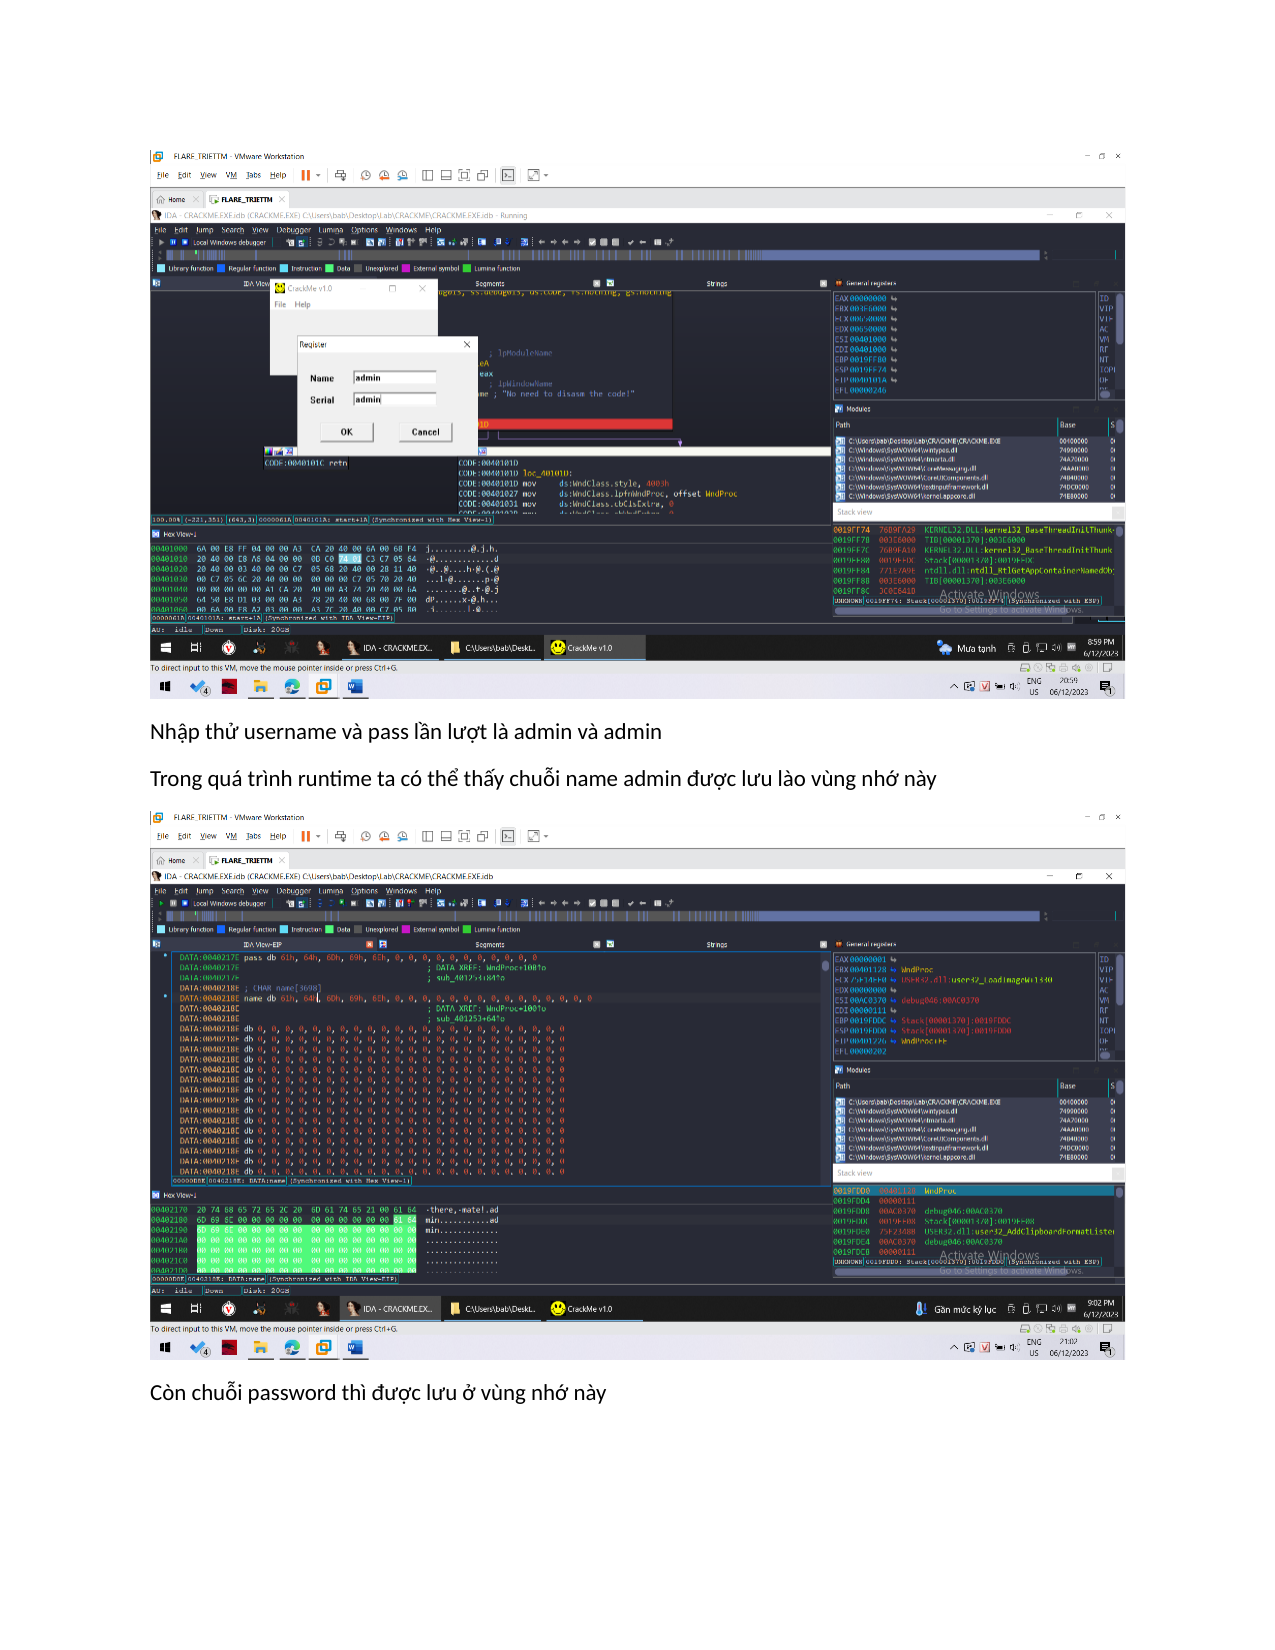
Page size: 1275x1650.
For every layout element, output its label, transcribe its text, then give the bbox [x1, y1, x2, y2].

text Trong quá trình runtime ta có thể thấy chuỗi name admin được lưu lào vùng nhớ này [150, 764, 1125, 792]
text Nhập thử username và pass lần lượt là admin và admin [150, 717, 1125, 745]
text Còn chuỗi password thì được lưu ở vùng nhớ này [150, 1378, 1125, 1406]
picture [150, 811, 1125, 1360]
picture [150, 150, 1125, 699]
